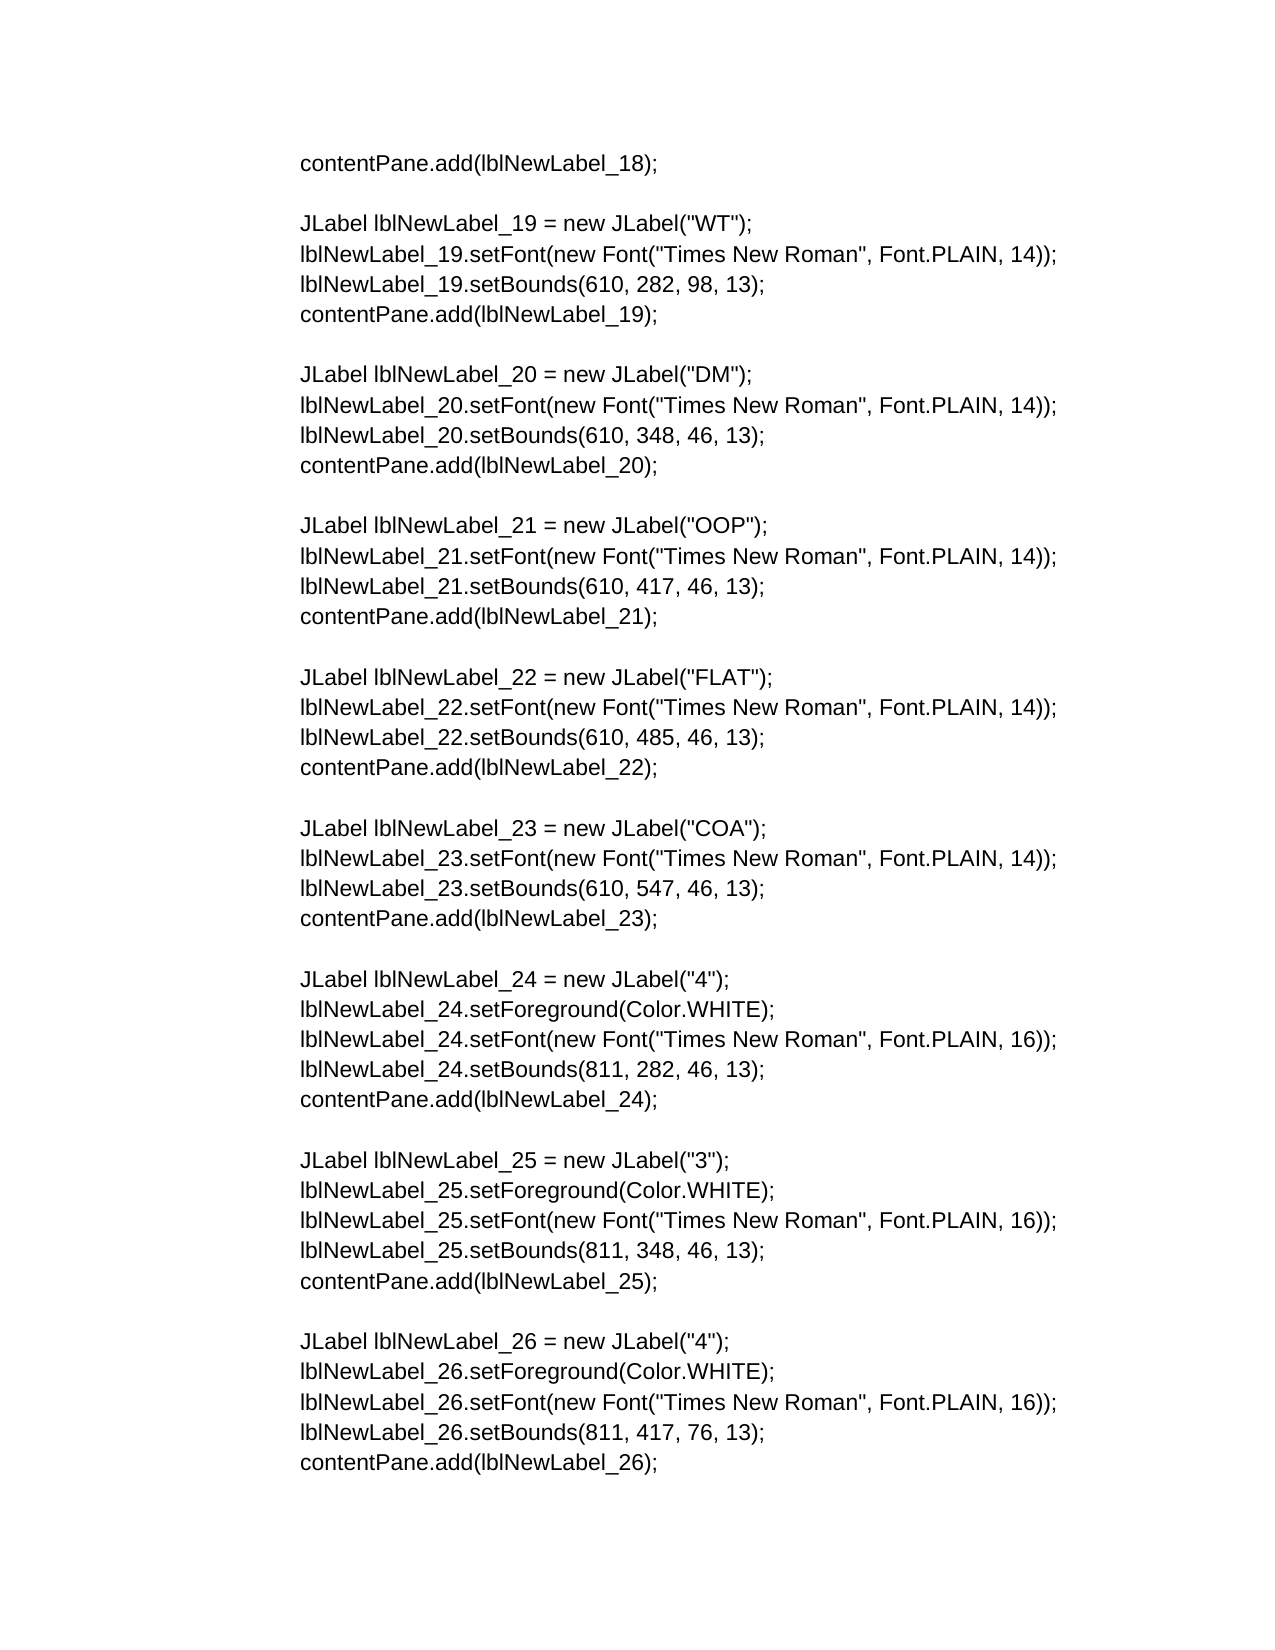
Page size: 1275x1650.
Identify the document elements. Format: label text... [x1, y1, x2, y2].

text lblNewLabel_20.setFont(new Font("Times New Roman", Font.PLAIN, 14)); [150, 392, 1125, 418]
text contentPane.add(lblNewLabel_23); [150, 905, 1125, 932]
text lblNewLabel_21.setBounds(610, 417, 46, 13); [150, 573, 1125, 599]
text lblNewLabel_23.setFont(new Font("Times New Roman", Font.PLAIN, 14)); [150, 845, 1125, 871]
text JLabel lblNewLabel_21 = new JLabel("OOP"); [150, 512, 1125, 539]
text JLabel lblNewLabel_22 = new JLabel("FLAT"); [150, 663, 1125, 690]
text lblNewLabel_19.setFont(new Font("Times New Roman", Font.PLAIN, 14)); [150, 241, 1125, 267]
text JLabel lblNewLabel_24 = new JLabel("4"); [150, 966, 1125, 992]
text contentPane.add(lblNewLabel_21); [150, 603, 1125, 629]
text JLabel lblNewLabel_23 = new JLabel("COA"); [150, 814, 1125, 841]
text lblNewLabel_25.setBounds(811, 348, 46, 13); [150, 1237, 1125, 1264]
text lblNewLabel_22.setBounds(610, 485, 46, 13); [150, 724, 1125, 750]
text lblNewLabel_25.setForeground(Color.WHITE); [150, 1177, 1125, 1203]
text lblNewLabel_22.setFont(new Font("Times New Roman", Font.PLAIN, 14)); [150, 694, 1125, 720]
text contentPane.add(lblNewLabel_26); [150, 1449, 1125, 1475]
text lblNewLabel_21.setFont(new Font("Times New Roman", Font.PLAIN, 14)); [150, 543, 1125, 569]
text JLabel lblNewLabel_20 = new JLabel("DM"); [150, 361, 1125, 388]
text contentPane.add(lblNewLabel_19); [150, 301, 1125, 327]
text lblNewLabel_26.setForeground(Color.WHITE); [150, 1358, 1125, 1385]
text JLabel lblNewLabel_25 = new JLabel("3"); [150, 1147, 1125, 1173]
text lblNewLabel_24.setBounds(811, 282, 46, 13); [150, 1056, 1125, 1083]
text lblNewLabel_25.setFont(new Font("Times New Roman", Font.PLAIN, 16)); [150, 1207, 1125, 1234]
text lblNewLabel_24.setFont(new Font("Times New Roman", Font.PLAIN, 16)); [150, 1026, 1125, 1052]
text contentPane.add(lblNewLabel_20); [150, 452, 1125, 478]
text lblNewLabel_24.setForeground(Color.WHITE); [150, 996, 1125, 1022]
text contentPane.add(lblNewLabel_22); [150, 754, 1125, 781]
text contentPane.add(lblNewLabel_25); [150, 1268, 1125, 1294]
text JLabel lblNewLabel_19 = new JLabel("WT"); [150, 210, 1125, 237]
text lblNewLabel_23.setBounds(610, 547, 46, 13); [150, 875, 1125, 901]
text lblNewLabel_20.setBounds(610, 348, 46, 13); [150, 422, 1125, 448]
text contentPane.add(lblNewLabel_24); [150, 1086, 1125, 1113]
text lblNewLabel_19.setBounds(610, 282, 98, 13); [150, 271, 1125, 297]
text JLabel lblNewLabel_26 = new JLabel("4"); [150, 1328, 1125, 1354]
text lblNewLabel_26.setBounds(811, 417, 76, 13); [150, 1419, 1125, 1445]
text contentPane.add(lblNewLabel_18); [150, 150, 1125, 176]
text lblNewLabel_26.setFont(new Font("Times New Roman", Font.PLAIN, 16)); [150, 1388, 1125, 1415]
